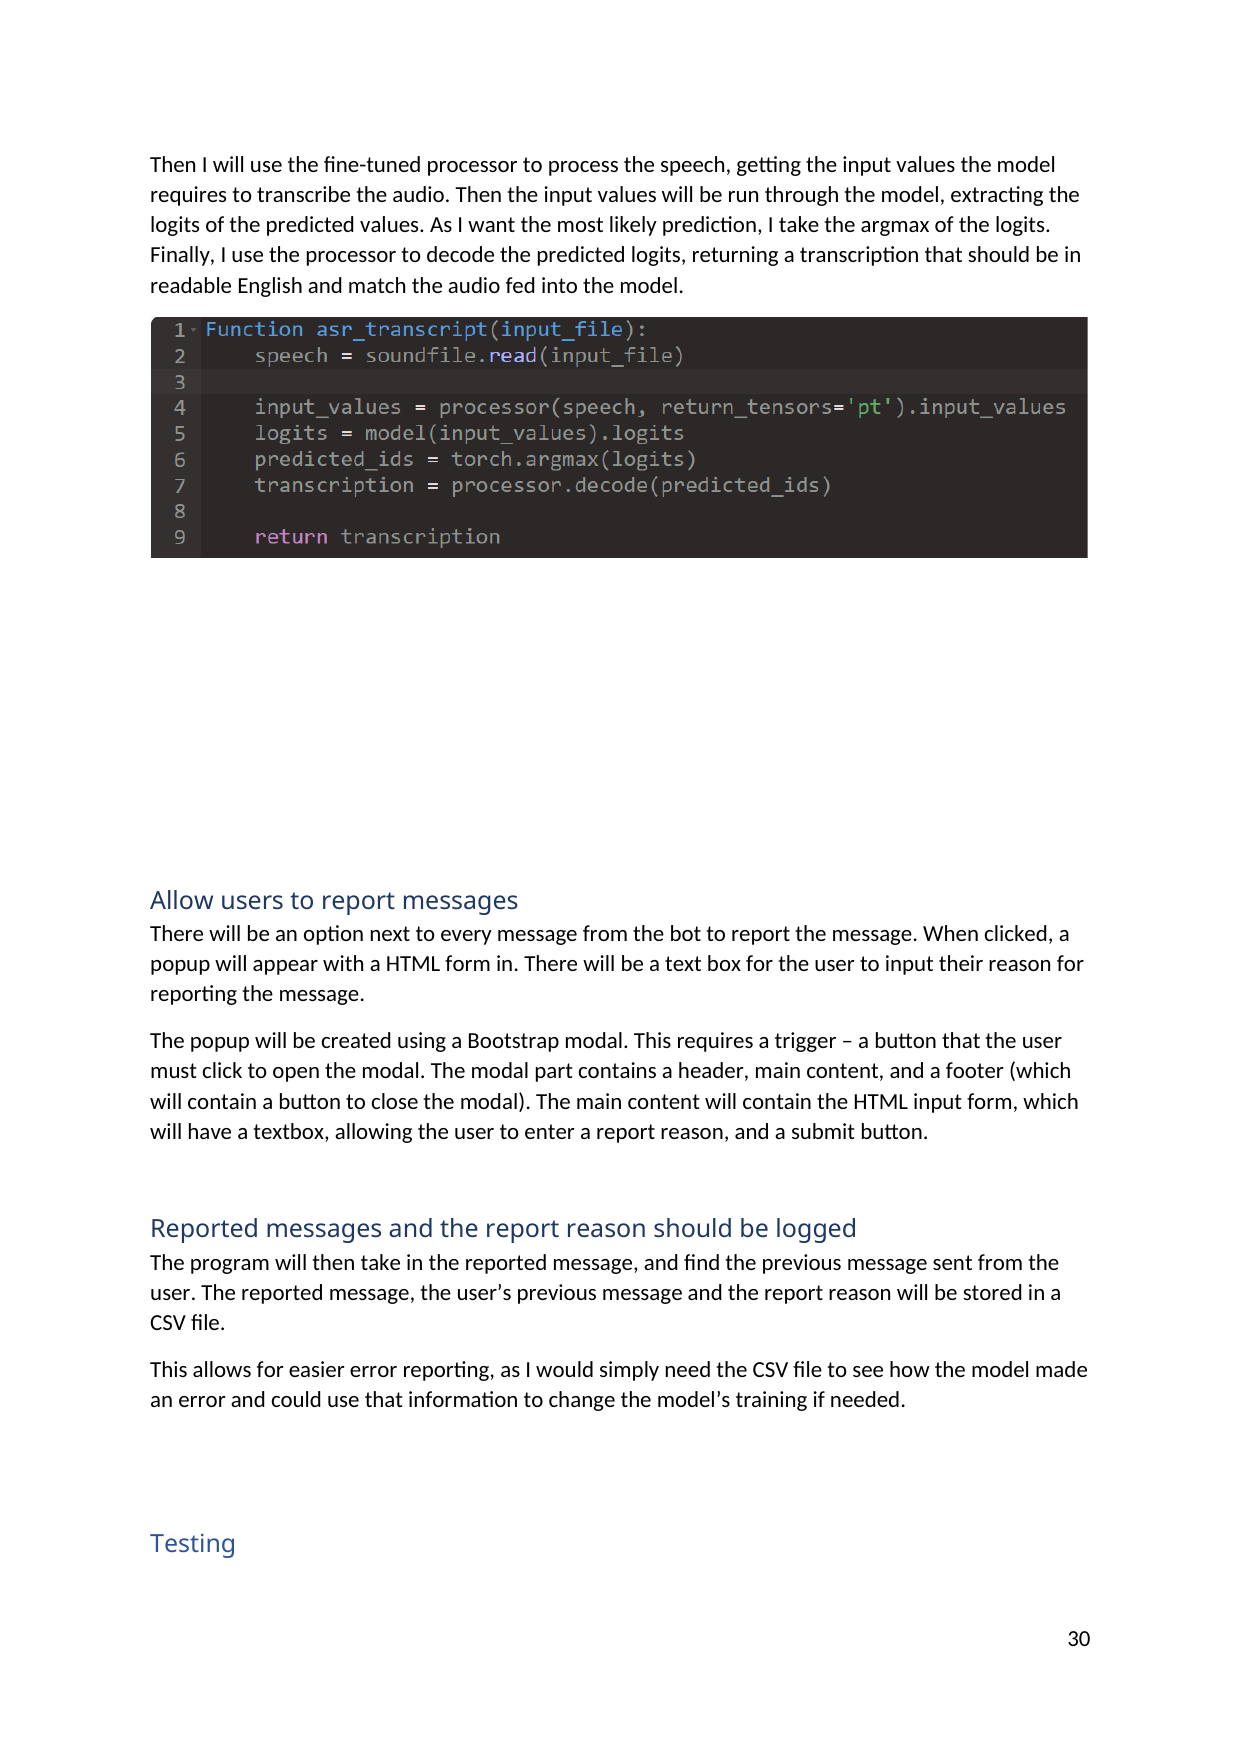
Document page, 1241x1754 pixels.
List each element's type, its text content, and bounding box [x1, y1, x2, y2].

text This allows for easier error reporting, as I would simply need the CSV file to see how the model made an error and could use that information to change the model’s training if needed. [150, 1355, 1090, 1413]
subtitle Reported messages and the report reason should be logged [150, 1211, 1090, 1245]
text Then I will use the fine-tuned processor to process the speech, getting the input values the model requires to transcribe the audio. Then the input values will be run through the model, extracting the logits of the predicted values. As I want the most likely prediction, I take the argmax of the logits. Finally, I use the processor to decode the predicted logits, returning a transcription that should be in readable English and match the audio fed into the model. [150, 150, 1090, 299]
text There will be an option next to every message from the bot to report the message. When clicked, a popup will appear with a HTML form in. There will be a text box for the user to input their reason for reporting the message. [150, 919, 1090, 1008]
picture [150, 317, 1087, 558]
subtitle Testing [150, 1526, 1090, 1560]
text The program will then take in the reported message, and find the previous message sent from the user. The reported message, the user’s previous message and the report reason will be stored in a CSV file. [150, 1248, 1090, 1336]
subtitle Allow users to report messages [150, 882, 1090, 916]
text The popup will be created using a Bootstrap modal. This requires a trigger – a button that the user must click to open the modal. The modal part contains a header, main content, and a footer (which will contain a button to close the modal). The main content will contain the HTML input form, which will have a textbox, allowing the user to enter a report reason, and a submit button. [150, 1026, 1090, 1145]
